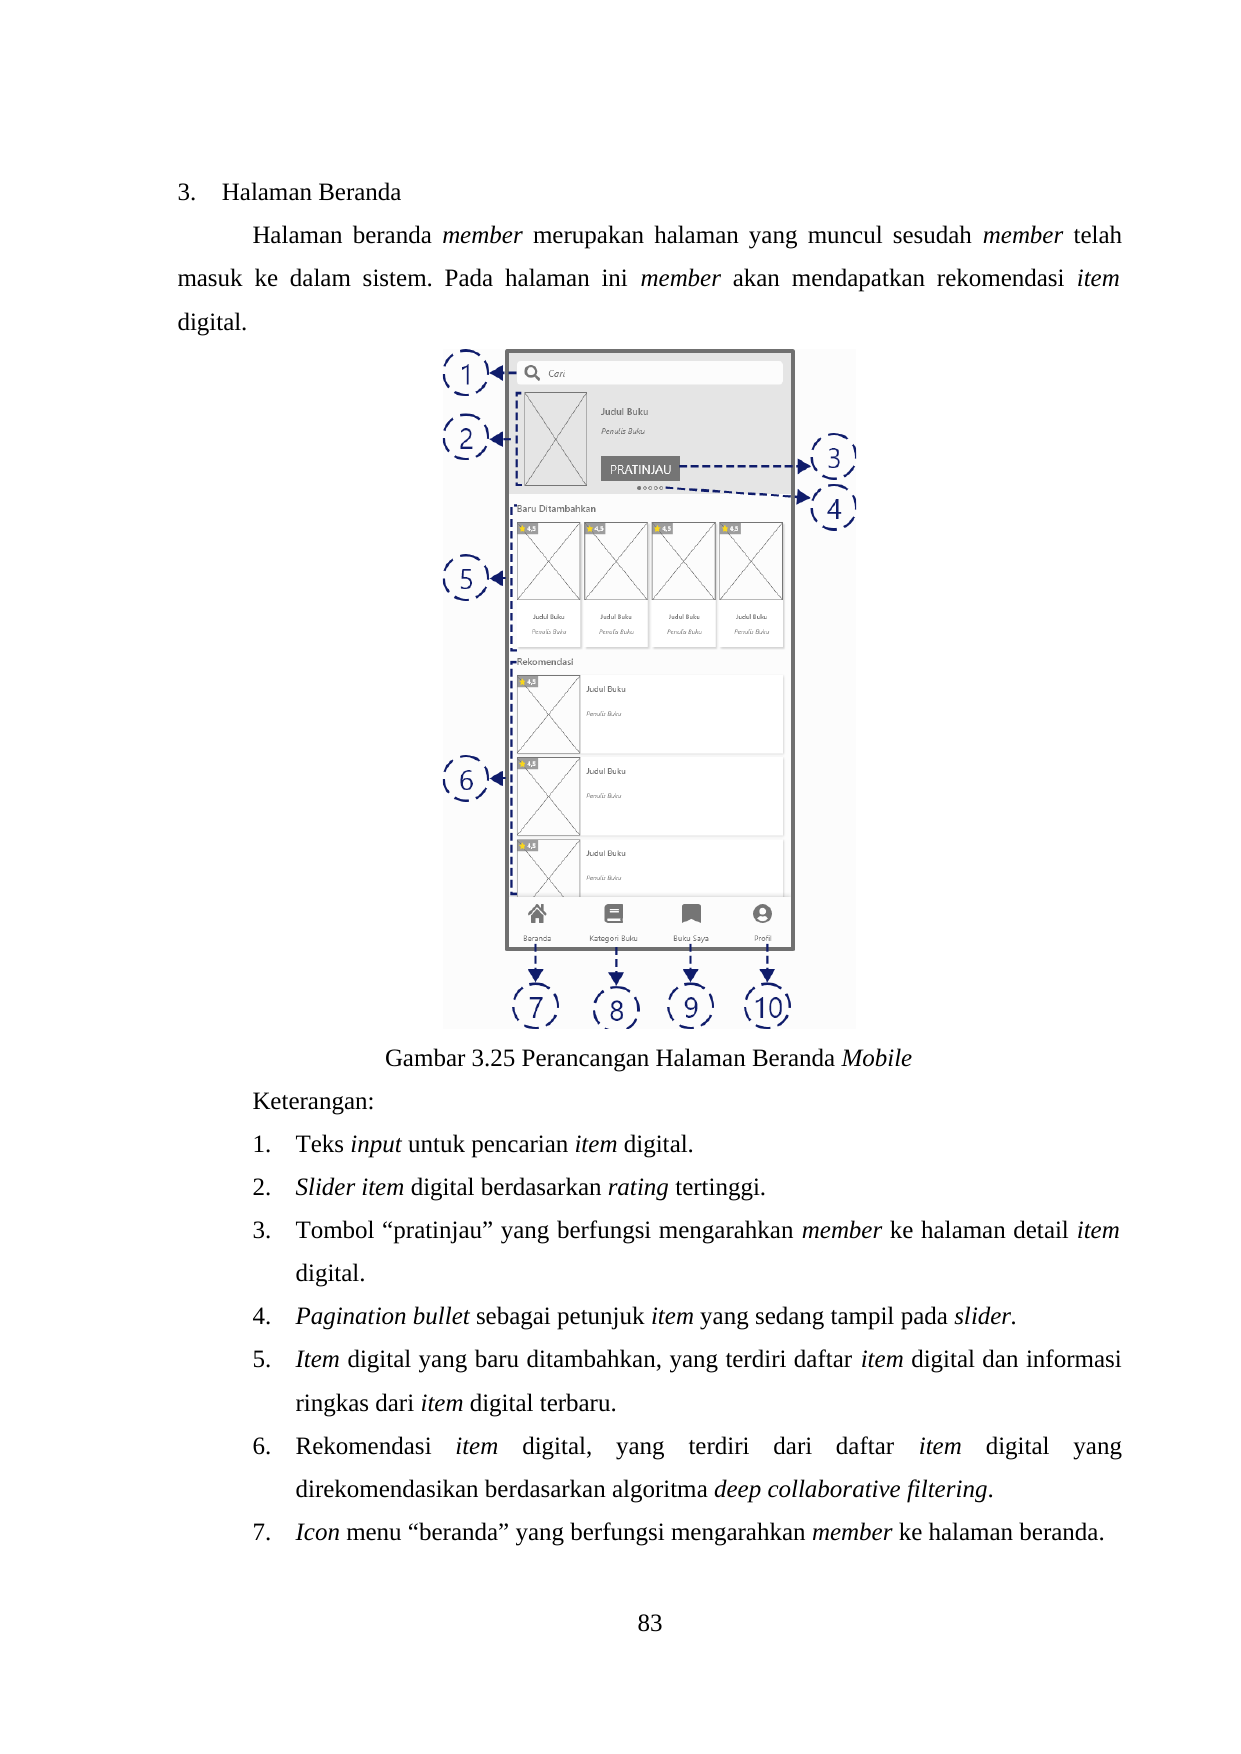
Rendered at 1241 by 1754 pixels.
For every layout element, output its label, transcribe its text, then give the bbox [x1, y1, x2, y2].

list Rekomendasi item digital, yang terdiri dari daftar item digital yang direkomendasikan berdasarkan algoritma deep collaborative filtering. [252, 1431, 1122, 1503]
list Item digital yang baru ditambahkan, yang terdiri daftar item digital dan informasi ringkas dari item digital terbaru. [252, 1344, 1122, 1416]
text Halaman beranda member merupakan halaman yang muncul sesudah member telah masuk ke dalam sistem. Pada halaman ini member akan mendapatkan rekomendasi item digital. [177, 220, 1122, 335]
list Slider item digital berdasarkan rating tertinggi. [252, 1172, 1122, 1201]
list Halaman Beranda [177, 177, 1122, 206]
picture [442, 349, 857, 1029]
list Teks input untuk pencarian item digital. [252, 1129, 1122, 1158]
list Pagination bullet sebagai petunjuk item yang sedang tampil pada slider. [252, 1301, 1122, 1330]
text Gambar 3.25 Perancangan Halaman Beranda Mobile [177, 1043, 1122, 1071]
list Tombol “pratinjau” yang berfungsi mengarahkan member ke halaman detail item digital. [252, 1215, 1122, 1287]
list Icon menu “beranda” yang berfungsi mengarahkan member ke halaman beranda. [252, 1517, 1122, 1546]
text Keterangan: [177, 1086, 1122, 1114]
